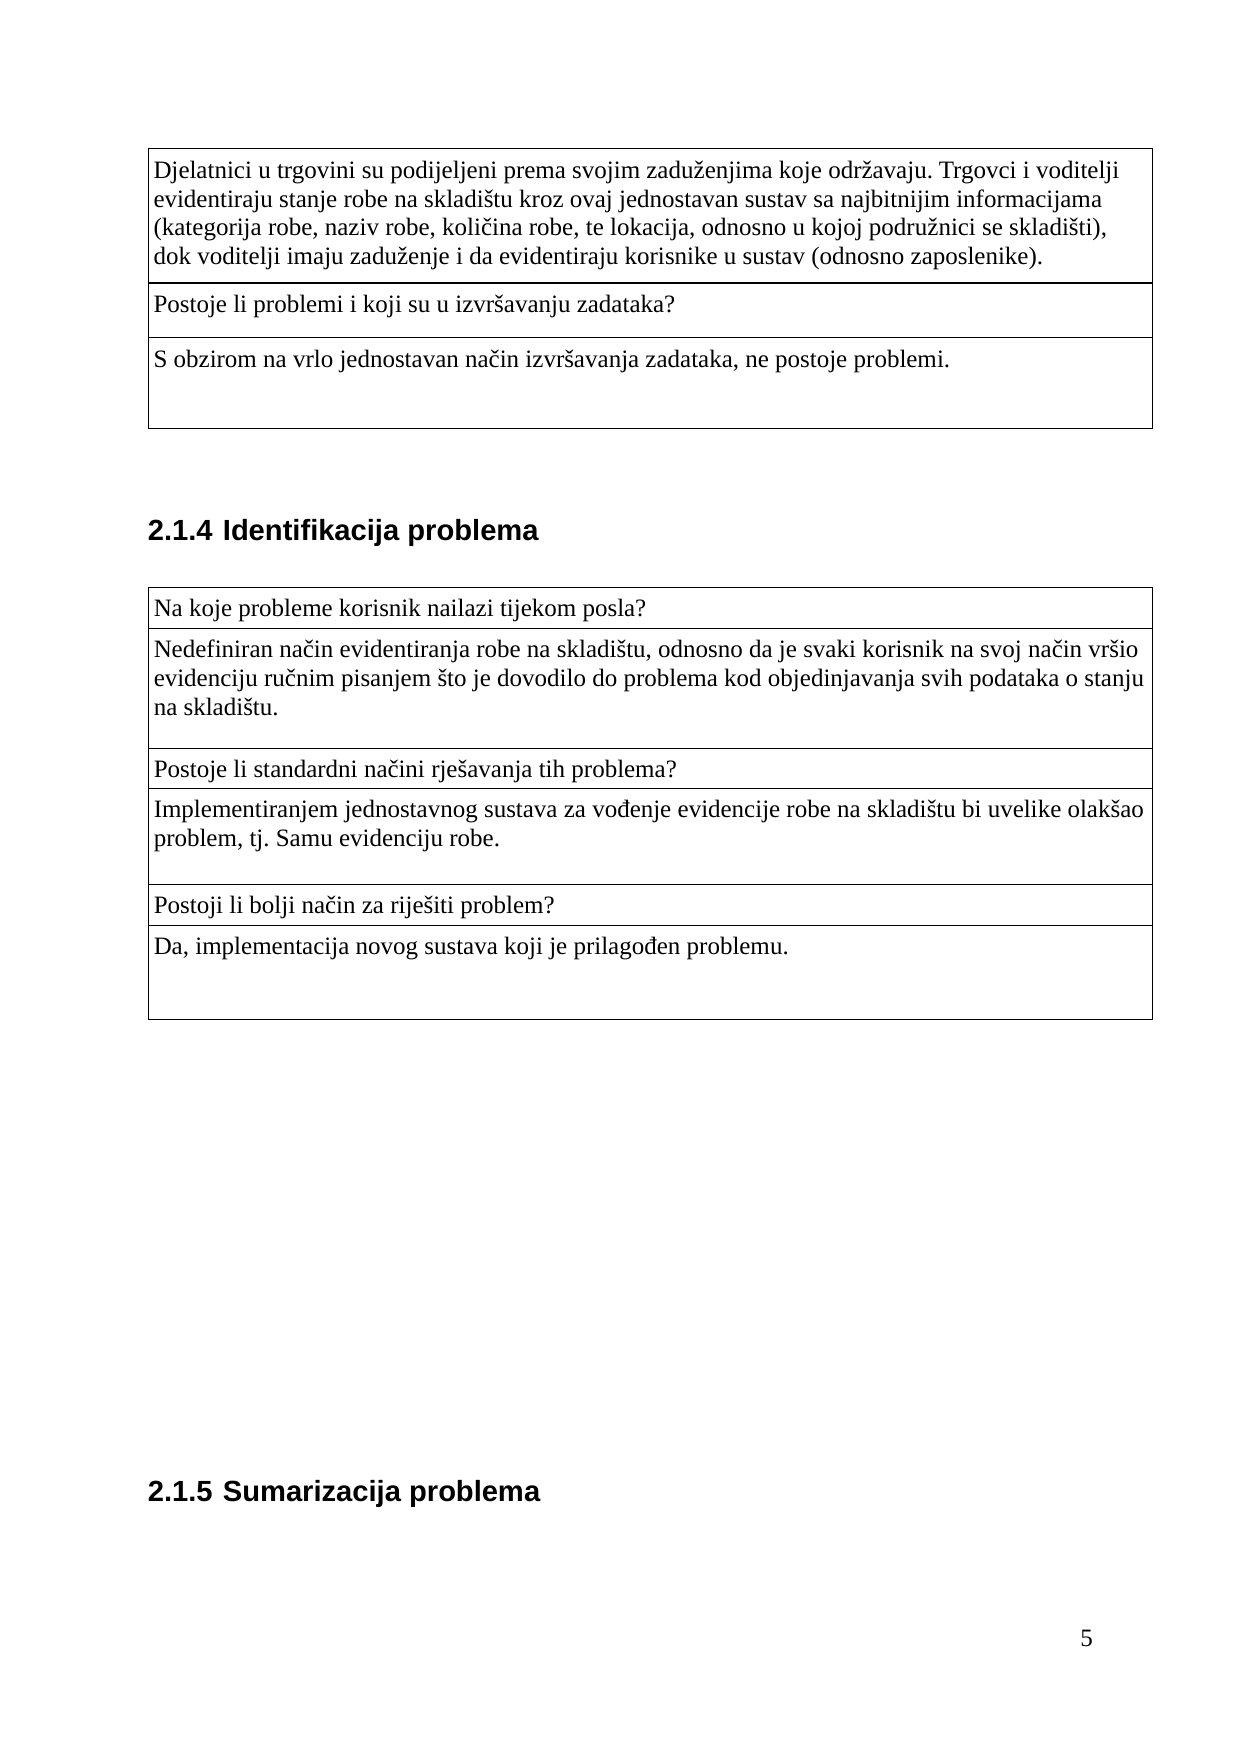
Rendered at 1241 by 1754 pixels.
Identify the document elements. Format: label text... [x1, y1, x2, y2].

table_cell Nedefiniran način evidentiranja robe na skladištu, odnosno da je svaki korisnik na svoj način vršio evidenciju ručnim pisanjem što je dovodilo do problema kod objedinjavanja svih podataka o stanju na skladištu. [149, 629, 1152, 747]
table_cell Djelatnici u trgovini su podijeljeni prema svojim zaduženjima koje održavaju. Trgovci i voditelji evidentiraju stanje robe na skladištu kroz ovaj jednostavan sustav sa najbitnijim informacijama (kategorija robe, naziv robe, količina robe, te lokacija, odnosno u kojoj podružnici se skladišti), dok voditelji imaju zaduženje i da evidentiraju korisnike u sustav (odnosno zaposlenike). [149, 149, 1152, 282]
table_cell Implementiranjem jednostavnog sustava za vođenje evidencije robe na skladištu bi uvelike olakšao problem, tj. Samu evidenciju robe. [149, 789, 1152, 884]
table_cell Da, implementacija novog sustava koji je prilagođen problemu. [149, 926, 1152, 1019]
table_header Na koje probleme korisnik nailazi tijekom posla? [149, 588, 1152, 628]
table_cell Postoji li bolji način za riješiti problem? [149, 885, 1152, 925]
table_cell Postoje li standardni načini rješavanja tih problema? [149, 749, 1152, 788]
subtitle Identifikacija problema [148, 512, 1093, 546]
table_cell S obzirom na vrlo jednostavan način izvršavanja zadataka, ne postoje problemi. [149, 338, 1152, 427]
table_cell Postoje li problemi i koji su u izvršavanju zadataka? [149, 284, 1152, 337]
subtitle Sumarizacija problema [148, 1474, 1093, 1508]
